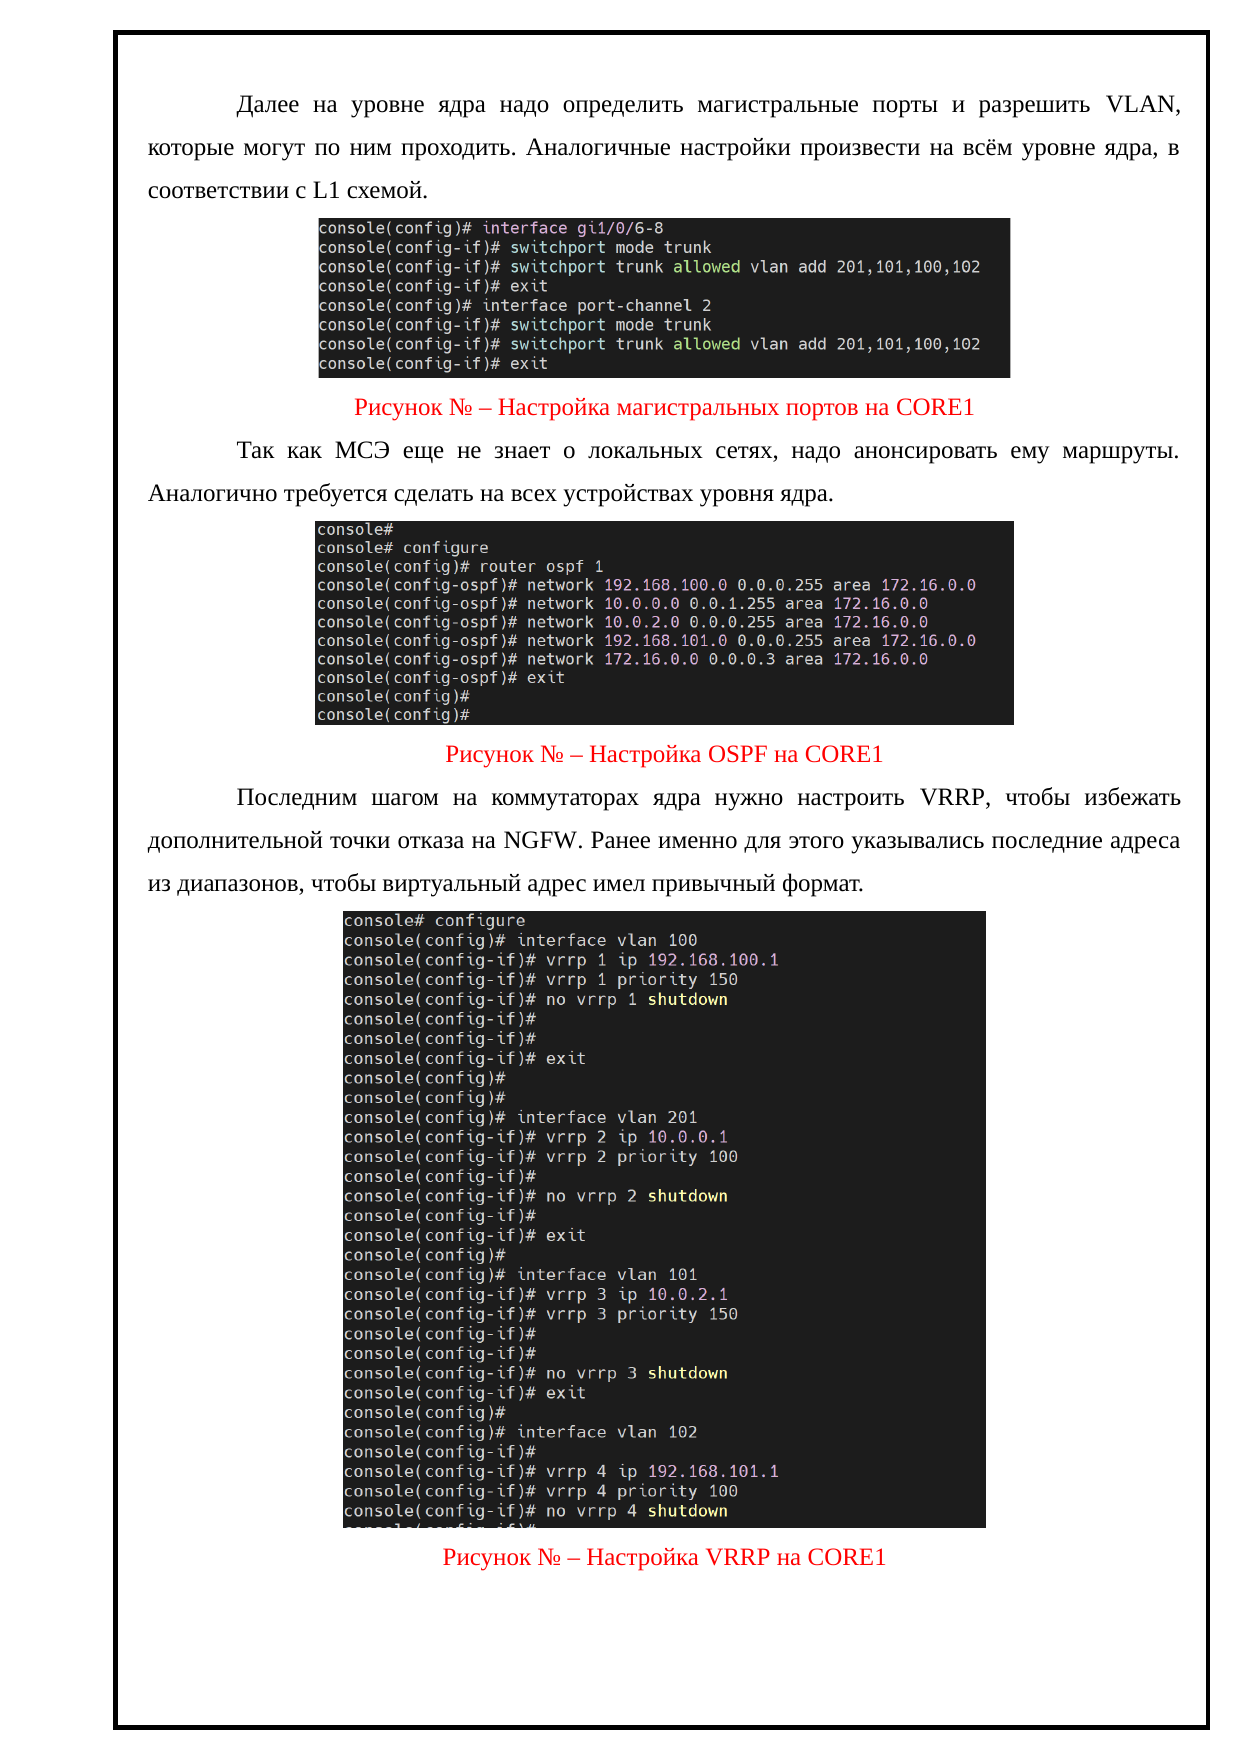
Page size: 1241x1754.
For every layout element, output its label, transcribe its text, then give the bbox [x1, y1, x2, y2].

text Рисунок № – Настройка OSPF на CORE1 [148, 739, 1181, 767]
picture [315, 521, 1014, 725]
picture [343, 911, 986, 1528]
text Так как МСЭ еще не знает о локальных сетях, надо анонсировать ему маршруты. Аналогично требуется сделать на всех устройствах уровня ядра. [148, 435, 1181, 507]
text Рисунок № – Настройка VRRP на CORE1 [148, 1542, 1181, 1571]
text Последним шагом на коммутаторах ядра нужно настроить VRRP, чтобы избежать дополнительной точки отказа на NGFW. Ранее именно для этого указывались последние адреса из диапазонов, чтобы виртуальный адрес имел привычный формат. [148, 782, 1181, 897]
picture [318, 218, 1011, 378]
text Далее на уровне ядра надо определить магистральные порты и разрешить VLAN, которые могут по ним проходить. Аналогичные настройки произвести на всём уровне ядра, в соответствии с L1 схемой. [148, 89, 1181, 204]
text Рисунок № – Настройка магистральных портов на CORE1 [148, 392, 1181, 421]
